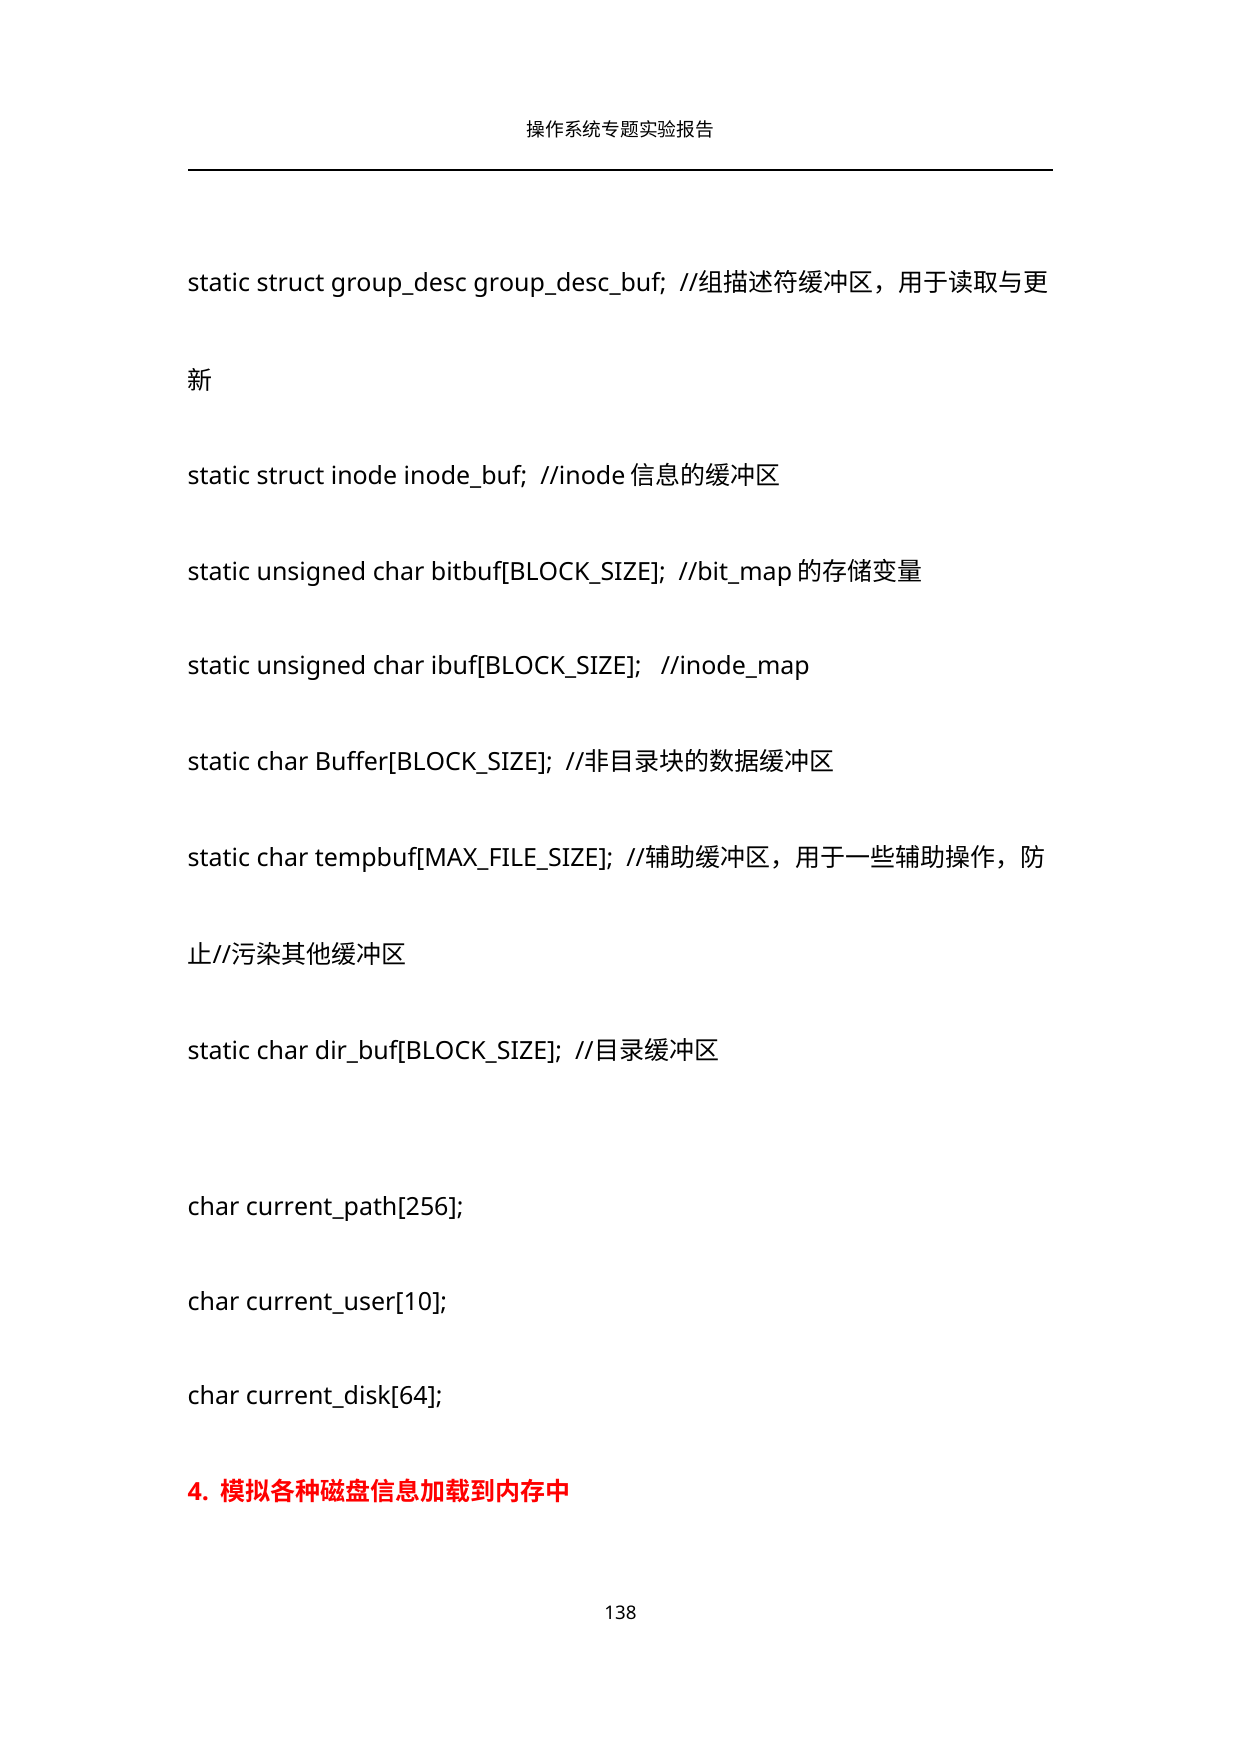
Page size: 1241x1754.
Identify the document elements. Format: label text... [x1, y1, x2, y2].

text static unsigned char ibuf[BLOCK_SIZE]; //inode_map [187, 633, 1053, 698]
text char current_path[256]; [187, 1173, 1053, 1238]
text static struct group_desc group_desc_buf; //组描述符缓冲区，用于读取与更新 [187, 248, 1053, 411]
text char current_user[10]; [187, 1268, 1053, 1333]
text static struct inode inode_buf; //inode信息的缓冲区 [187, 441, 1053, 506]
text static unsigned char bitbuf[BLOCK_SIZE]; //bit_map的存储变量 [187, 537, 1053, 602]
list 模拟各种磁盘信息加载到内存中 [187, 1457, 1053, 1522]
text static char Buffer[BLOCK_SIZE]; //非目录块的数据缓冲区 [187, 727, 1053, 792]
text static char tempbuf[MAX_FILE_SIZE]; //辅助缓冲区，用于一些辅助操作，防止//污染其他缓冲区 [187, 823, 1053, 985]
text static char dir_buf[BLOCK_SIZE]; //目录缓冲区 [187, 1016, 1053, 1081]
text char current_disk[64]; [187, 1362, 1053, 1427]
